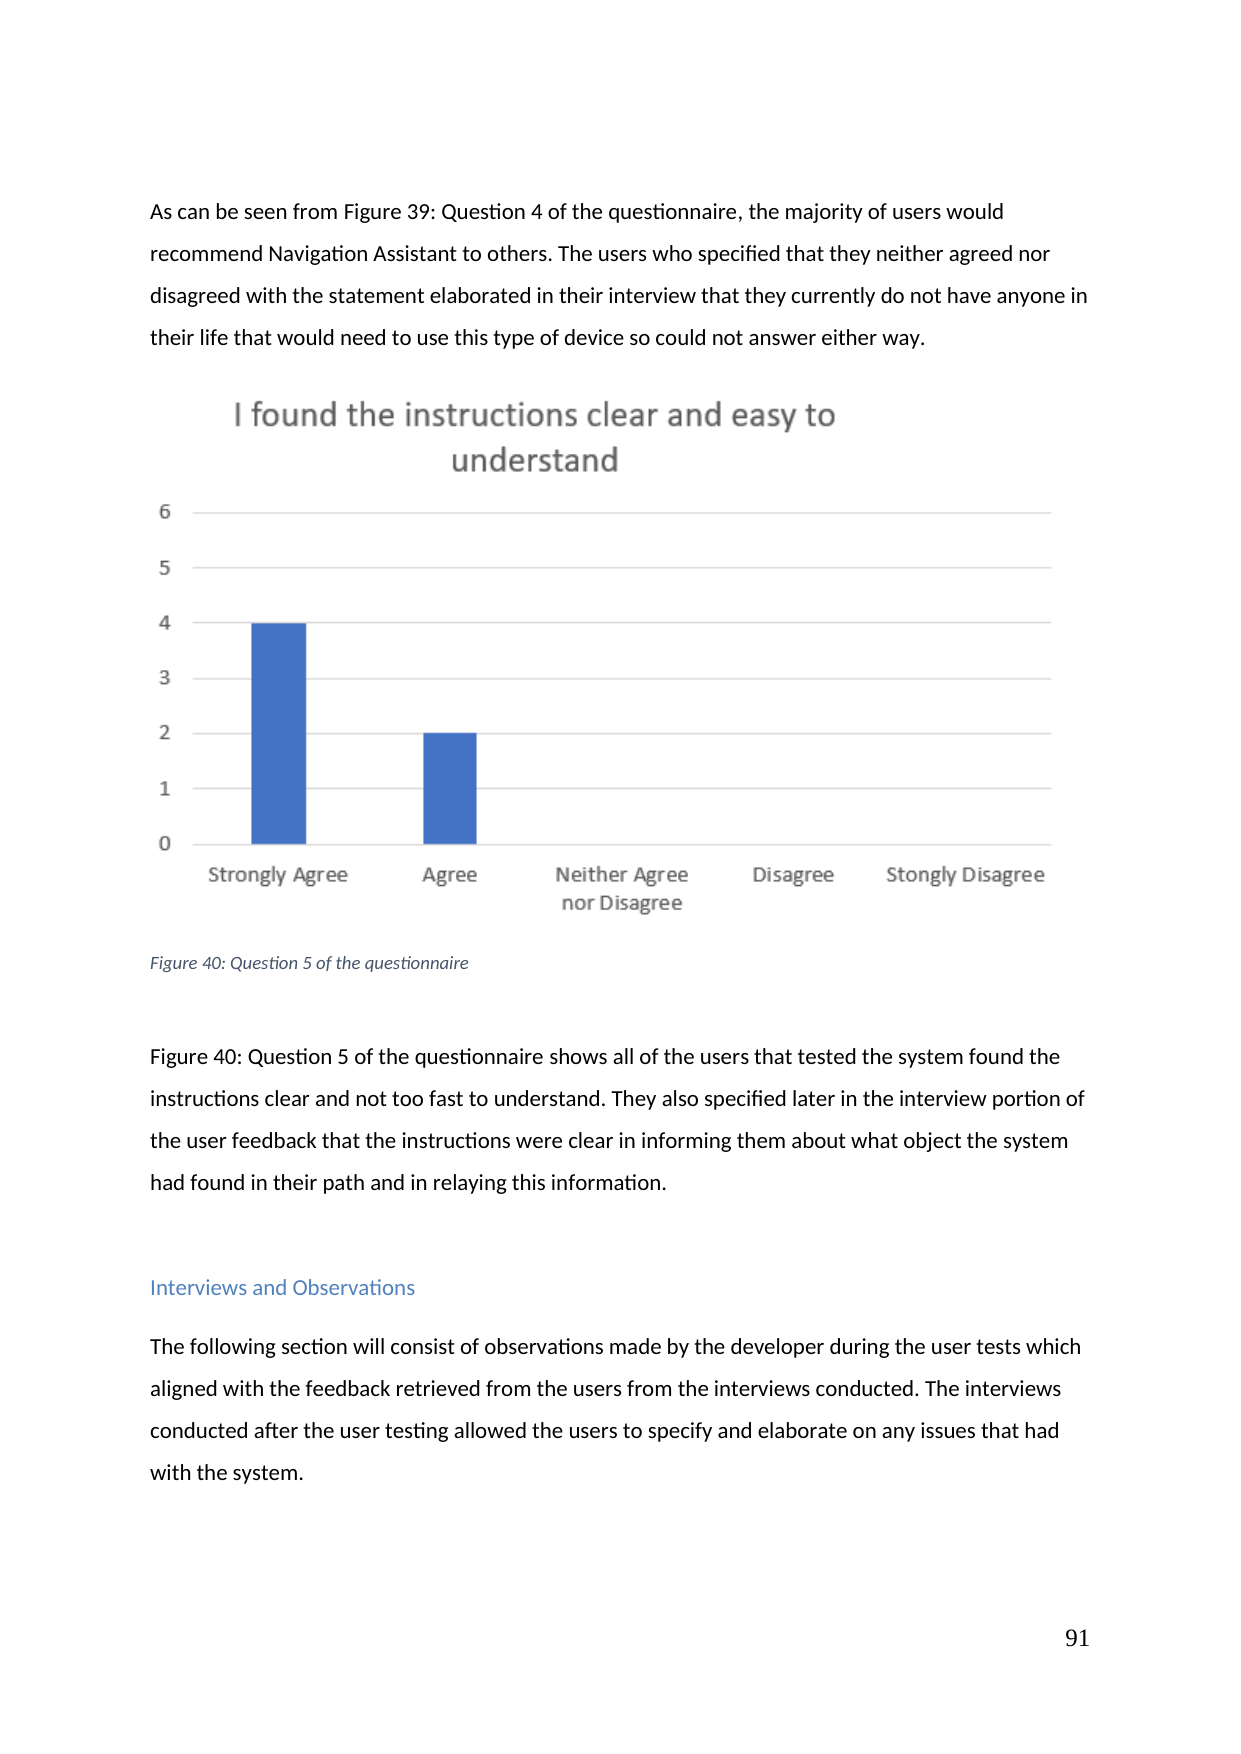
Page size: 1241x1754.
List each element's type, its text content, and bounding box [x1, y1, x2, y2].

text Figure 40 shows all of the users that tested the system found the instructions clear and not too fast to understand. They also specified later in the interview portion of the user feedback that the instructions were clear in informing them about what object the system had found in their path and in relaying this information. [150, 1042, 1090, 1196]
text As can be seen from Figure 39, the majority of users would recommend Navigation Assistant to others. The users who specified that they neither agreed nor disagreed with the statement elaborated in their interview that they currently do not have anyone in their life that would need to use this type of device so could not answer either way. [150, 197, 1090, 351]
picture [150, 381, 1068, 921]
text The following section will consist of observations made by the developer during the user tests which aligned with the feedback retrieved from the users from the interviews conducted. The interviews conducted after the user testing allowed the users to specify and elaborate on any issues that had with the system. [150, 1332, 1090, 1486]
text Interviews and Observations [150, 1273, 1090, 1301]
